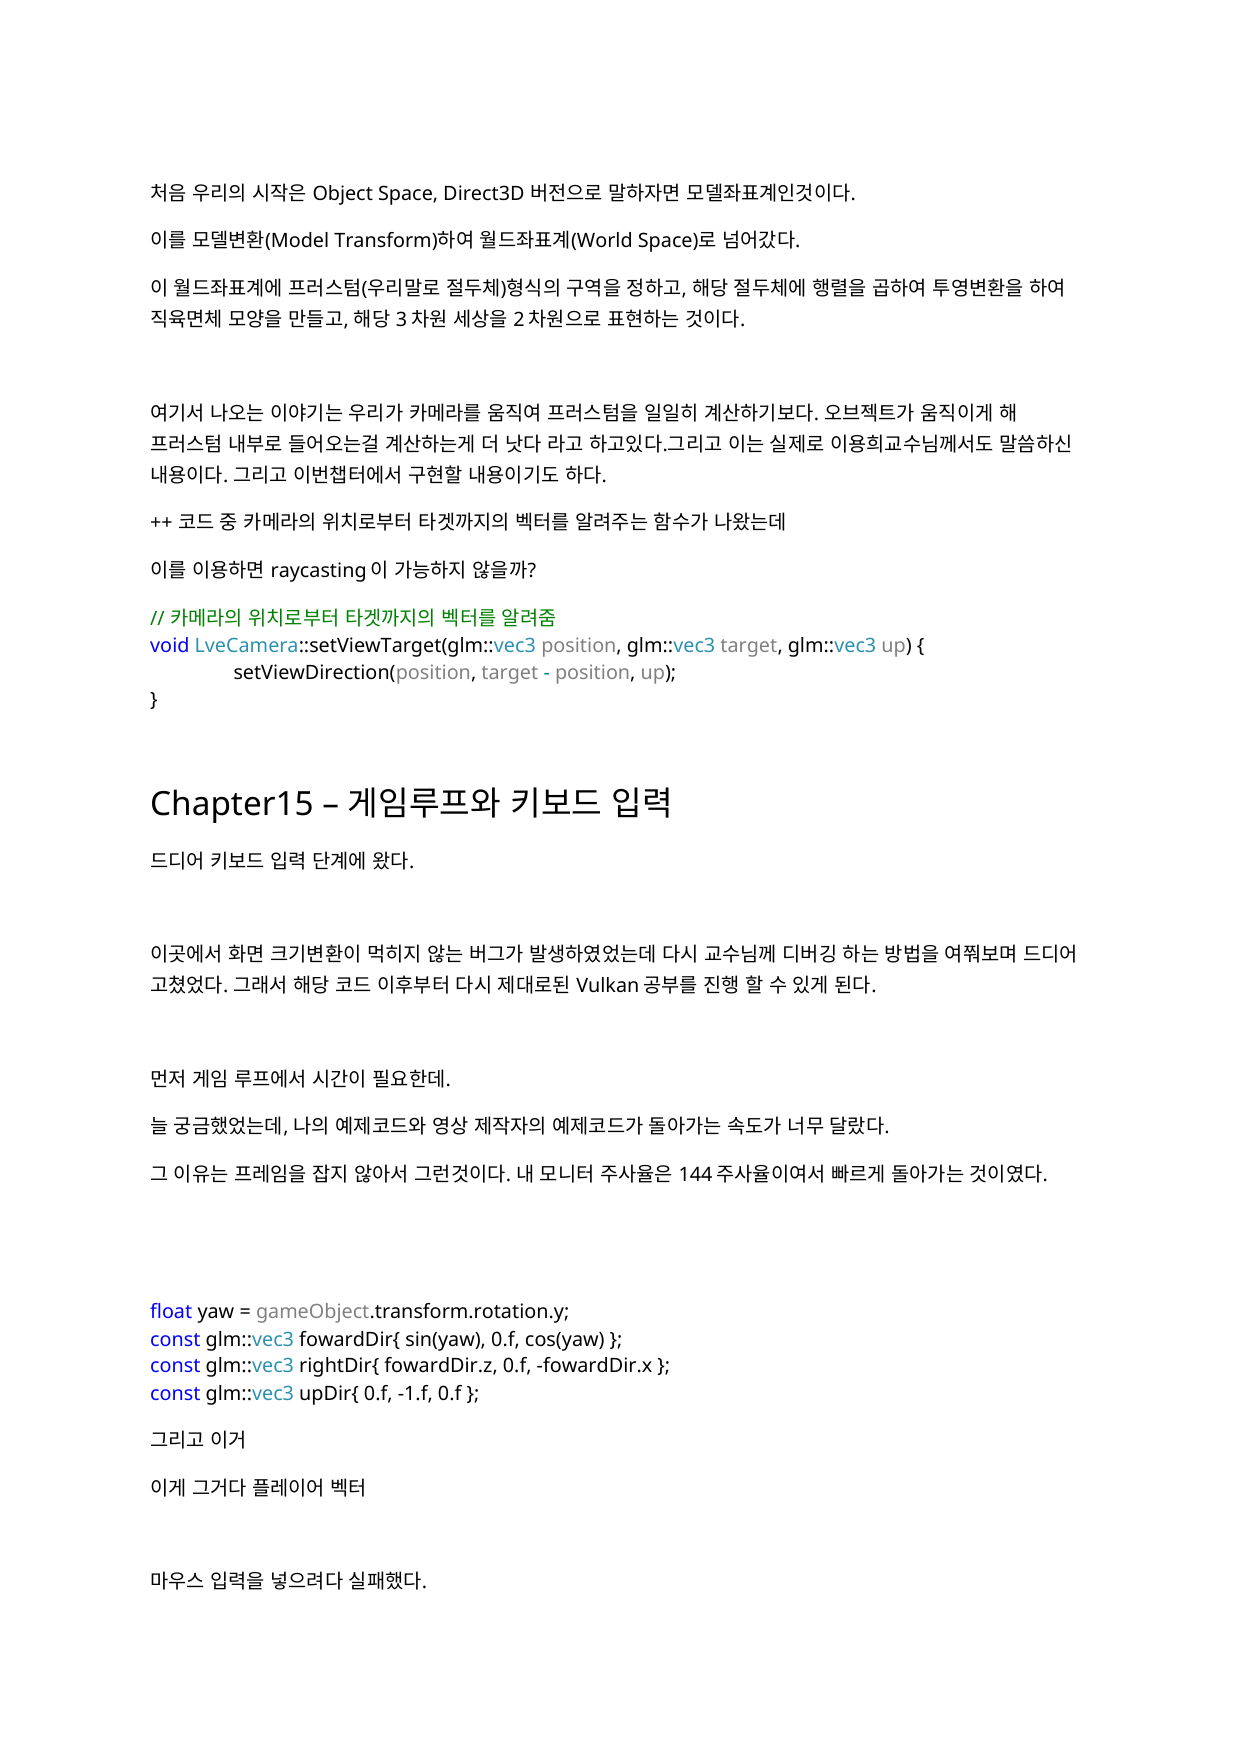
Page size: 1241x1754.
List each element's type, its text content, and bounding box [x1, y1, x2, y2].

text } [150, 685, 1090, 712]
text // 카메라의 위치로부터 타겟까지의 벡터를 알려줌 [150, 602, 1090, 631]
text 먼저 게임 루프에서 시간이 필요한데. [150, 1063, 1090, 1092]
text 드디어 키보드 입력 단계에 왔다. [150, 845, 1090, 874]
text const glm::vec3 rightDir{ fowardDir.z, 0.f, -fowardDir.x }; [150, 1352, 1090, 1379]
text 이를 이용하면 raycasting이 가능하지 않을까? [150, 554, 1090, 583]
text 이 월드좌표계에 프러스텀(우리말로 절두체)형식의 구역을 정하고, 해당 절두체에 행렬을 곱하여 투영변환을 하여 직육면체 모양을 만들고, 해당 3차원 세상을 2차원으로 표현하는 것이다. [150, 273, 1090, 332]
text Chapter15 – 게임루프와 키보드 입력 [150, 776, 1090, 825]
text const glm::vec3 fowardDir{ sin(yaw), 0.f, cos(yaw) }; [150, 1325, 1090, 1352]
text setViewDirection(position, target - position, up); [150, 658, 1090, 685]
text 마우스 입력을 넣으려다 실패했다. [150, 1565, 1090, 1594]
text 그리고 이거 [150, 1424, 1090, 1453]
text float yaw = gameObject.transform.rotation.y; [150, 1298, 1090, 1325]
text 이곳에서 화면 크기변환이 먹히지 않는 버그가 발생하였었는데 다시 교수님께 디버깅 하는 방법을 여쭤보며 드디어 고쳤었다. 그래서 해당 코드 이후부터 다시 제대로된 Vulkan공부를 진행 할 수 있게 된다. [150, 939, 1090, 998]
text ++ 코드 중 카메라의 위치로부터 타겟까지의 벡터를 알려주는 함수가 나왔는데 [150, 507, 1090, 536]
text 늘 궁금했었는데, 나의 예제코드와 영상 제작자의 예제코드가 돌아가는 속도가 너무 달랐다. [150, 1111, 1090, 1140]
text const glm::vec3 upDir{ 0.f, -1.f, 0.f }; [150, 1379, 1090, 1406]
text 그 이유는 프레임을 잡지 않아서 그런것이다. 내 모니터 주사율은 144주사율이여서 빠르게 돌아가는 것이였다. [150, 1159, 1090, 1187]
text 이게 그거다 플레이어 벡터 [150, 1472, 1090, 1501]
text 처음 우리의 시작은 Object Space, Direct3D 버전으로 말하자면 모델좌표계인것이다. [150, 177, 1090, 206]
text void LveCamera::setViewTarget(glm::vec3 position, glm::vec3 target, glm::vec3 up) { [150, 631, 1090, 658]
text 여기서 나오는 이야기는 우리가 카메라를 움직여 프러스텀을 일일히 계산하기보다. 오브젝트가 움직이게 해 프러스텀 내부로 들어오는걸 계산하는게 더 낫다 라고 하고있다.그리고 이는 실제로 이용희교수님께서도 말씀하신 내용이다. 그리고 이번챕터에서 구현할 내용이기도 하다. [150, 397, 1090, 488]
text 이를 모델변환(Model Transform)하여 월드좌표계(World Space)로 넘어갔다. [150, 225, 1090, 254]
